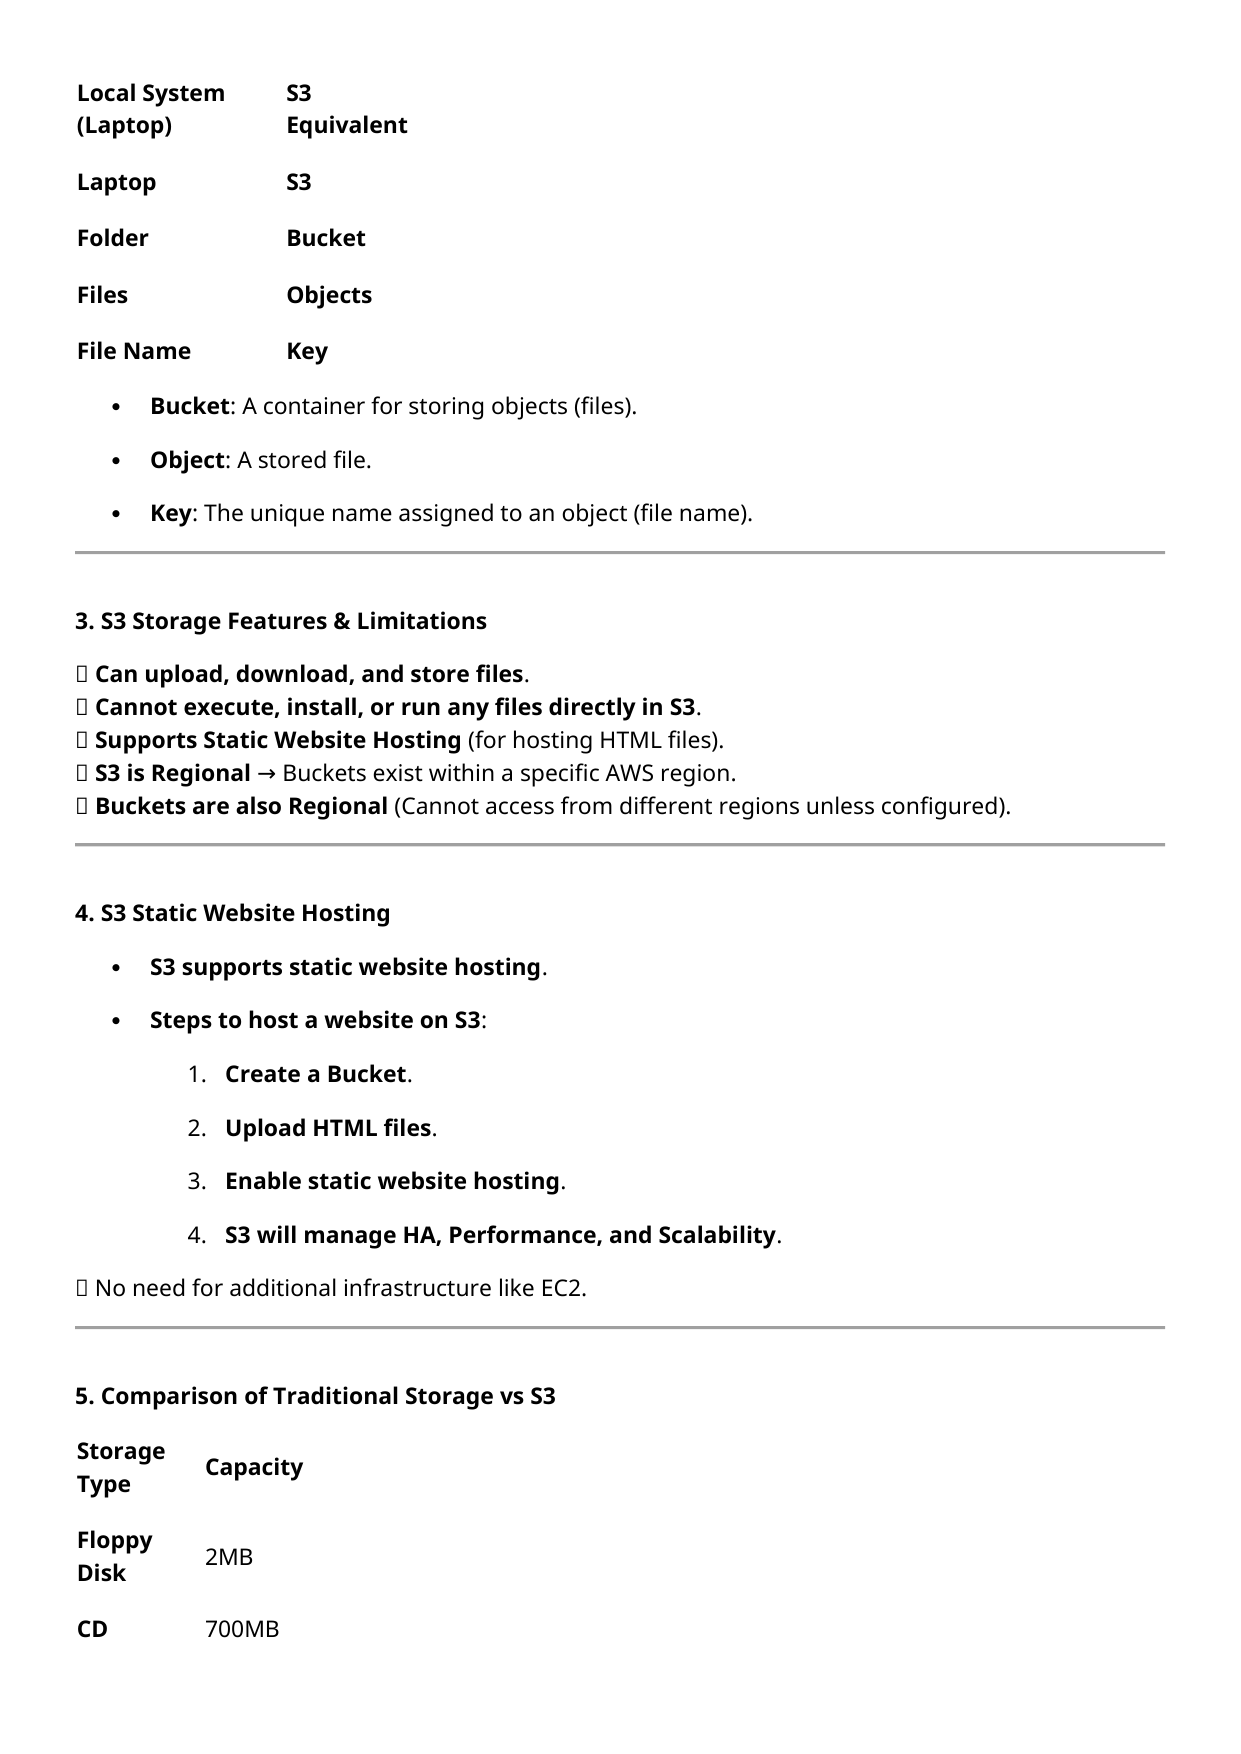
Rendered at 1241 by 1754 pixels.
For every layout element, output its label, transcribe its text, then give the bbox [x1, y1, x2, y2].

table_header S3 Equivalent [284, 75, 416, 164]
table_header Local System (Laptop) [75, 75, 284, 164]
list Object: A stored file. [112, 444, 1165, 475]
list Steps to host a website on S3: [112, 1004, 1165, 1035]
table_cell Objects [284, 277, 416, 334]
table_cell File Name [75, 334, 284, 390]
table_cell Key [284, 334, 416, 390]
table_cell CD [75, 1612, 203, 1668]
table_cell 700MB [203, 1612, 338, 1668]
table_cell Folder [75, 221, 284, 277]
table_cell Bucket [284, 221, 416, 277]
table_header Storage Type [75, 1433, 203, 1523]
list Create a Bucket. [187, 1058, 1165, 1089]
list Bucket: A container for storing objects (files). [112, 390, 1165, 421]
list Upload HTML files. [187, 1111, 1165, 1143]
text 5. Comparison of Traditional Storage vs S3 [75, 1380, 1165, 1411]
text 4. S3 Static Website Hosting [75, 897, 1165, 928]
text 3. S3 Storage Features & Limitations [75, 605, 1165, 636]
table_cell Floppy Disk [75, 1523, 203, 1612]
list S3 supports static website hosting. [112, 951, 1165, 982]
list Enable static website hosting. [187, 1165, 1165, 1196]
text ✅ No need for additional infrastructure like EC2. [75, 1272, 1165, 1304]
table_cell S3 [284, 164, 416, 221]
list S3 will manage HA, Performance, and Scalability. [187, 1219, 1165, 1250]
text ✅ Can upload, download, and store files. ❌ Cannot execute, install, or run any files directly in S3. ✅ Supports Static Website Hosting (for hosting HTML files). ✅ S3 is Regional → Buckets exist within a specific AWS region. ❌ Buckets are also Regional (Cannot access from different regions unless configured). [75, 658, 1165, 821]
table_cell Laptop [75, 164, 284, 221]
list Key: The unique name assigned to an object (file name). [112, 497, 1165, 529]
table_cell Files [75, 277, 284, 334]
table_cell 2MB [203, 1523, 338, 1612]
table_header Capacity [203, 1433, 338, 1523]
